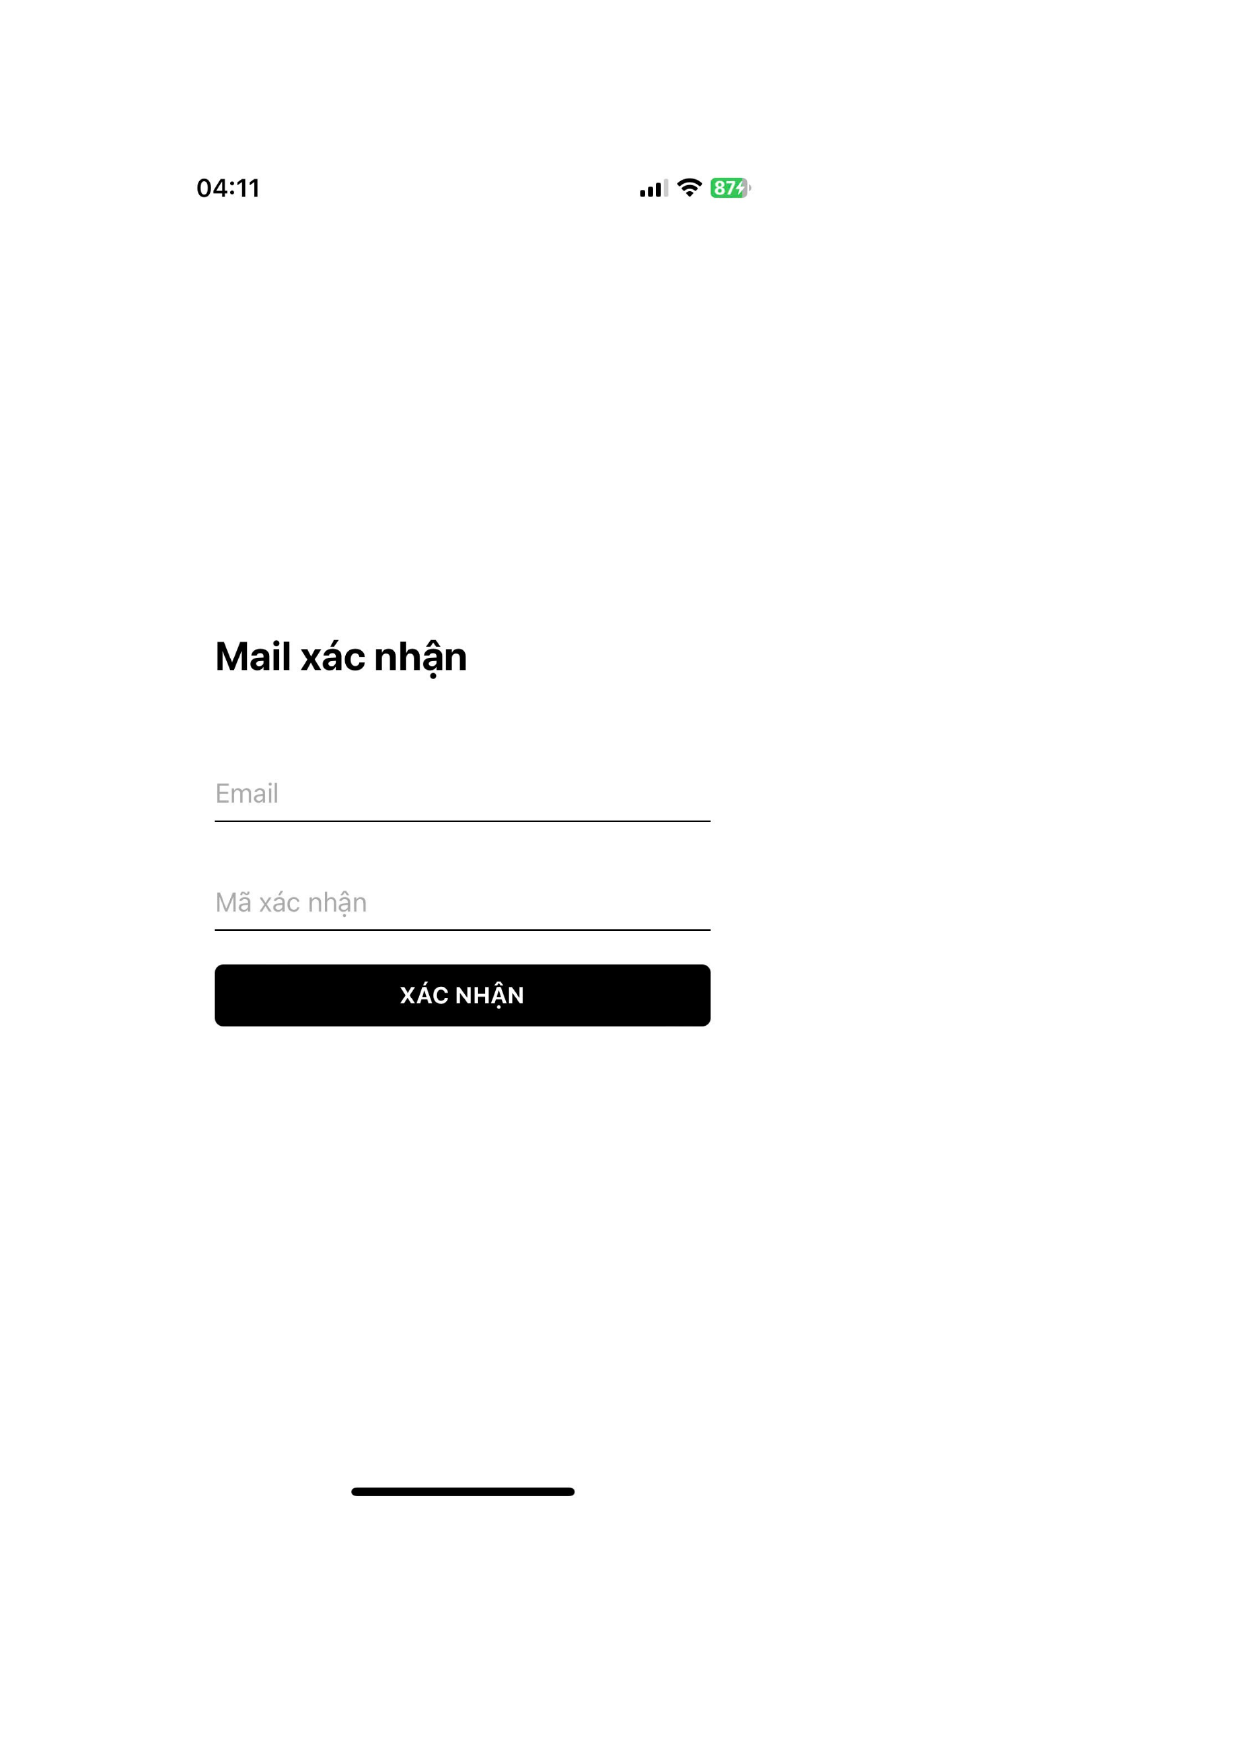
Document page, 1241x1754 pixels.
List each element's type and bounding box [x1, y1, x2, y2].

picture [150, 150, 775, 1509]
